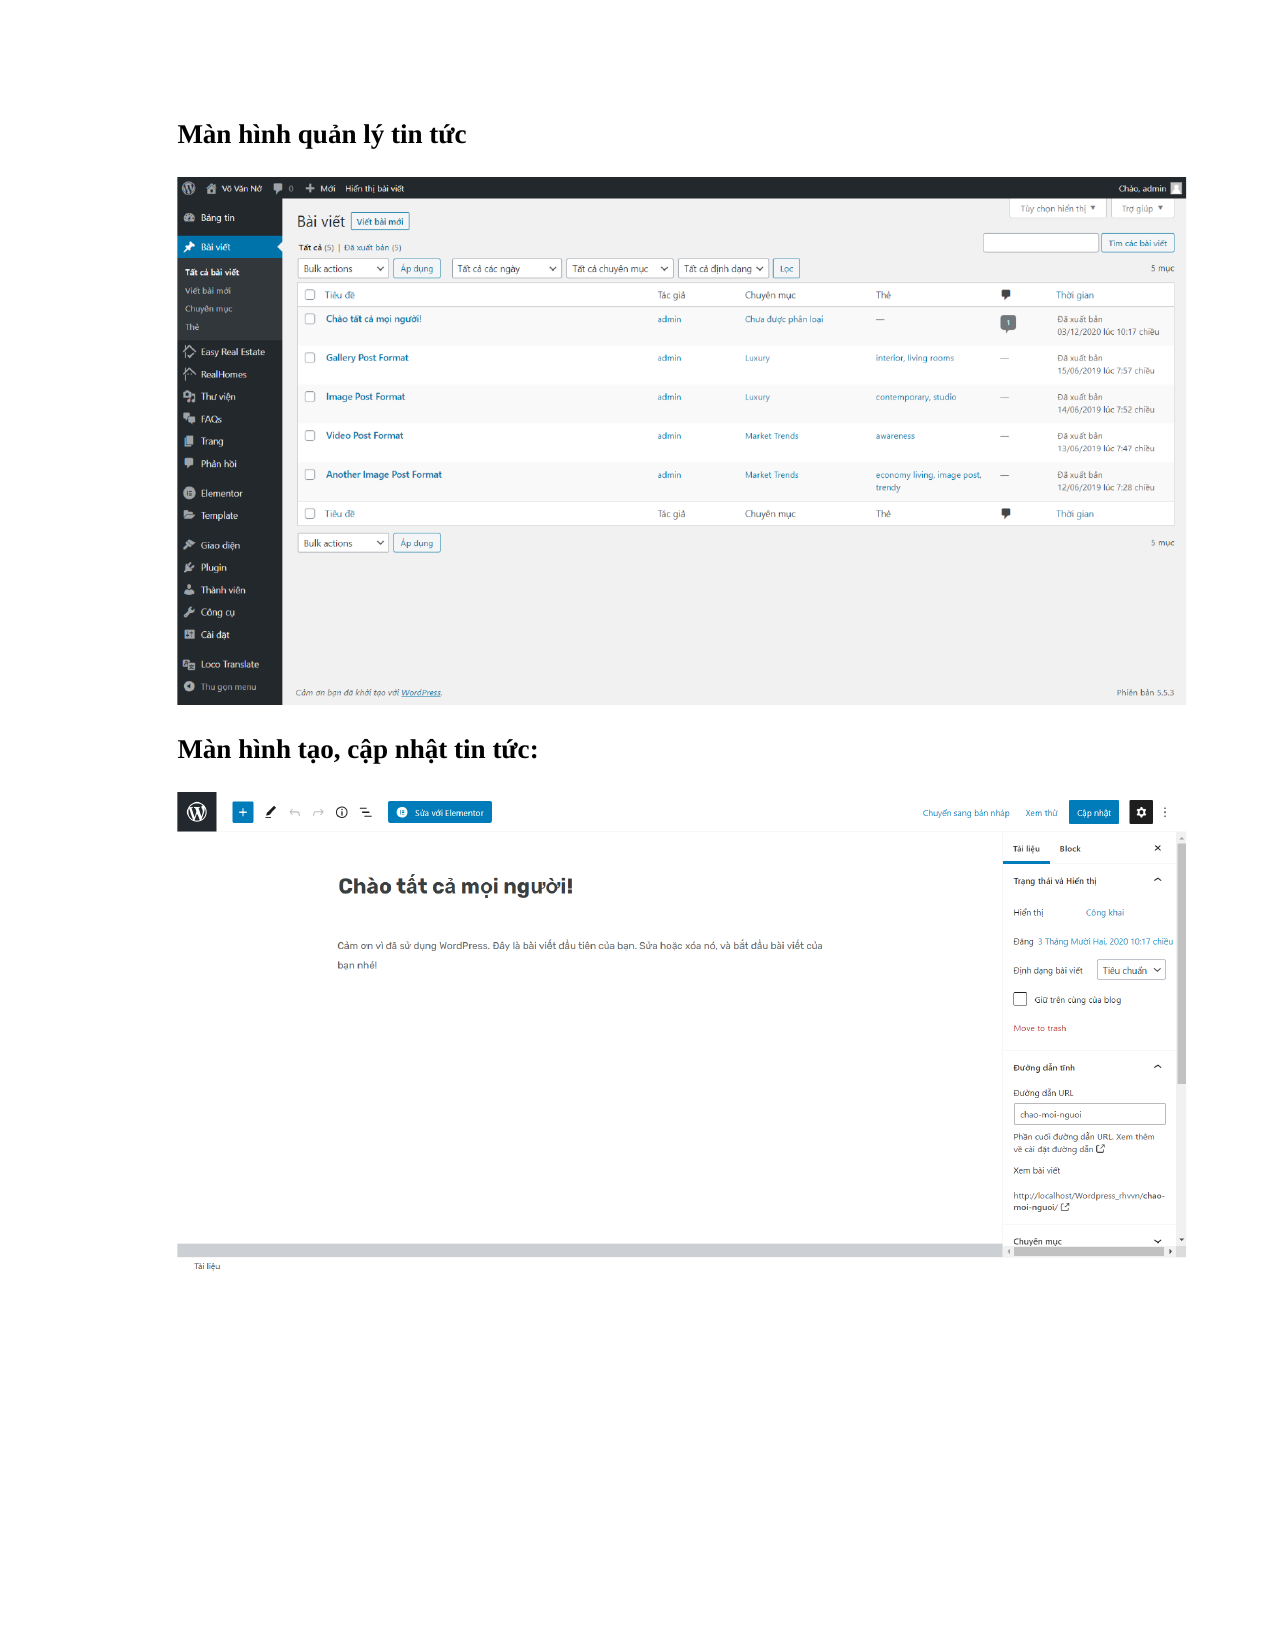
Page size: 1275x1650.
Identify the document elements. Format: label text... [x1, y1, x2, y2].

picture [206, 244, 213, 250]
picture [177, 792, 1187, 1273]
text Màn hình quản lý tin tức [177, 118, 1186, 149]
text Màn hình tạo, cập nhật tin tức: [177, 733, 1186, 764]
picture [177, 177, 1187, 705]
picture [186, 242, 194, 249]
